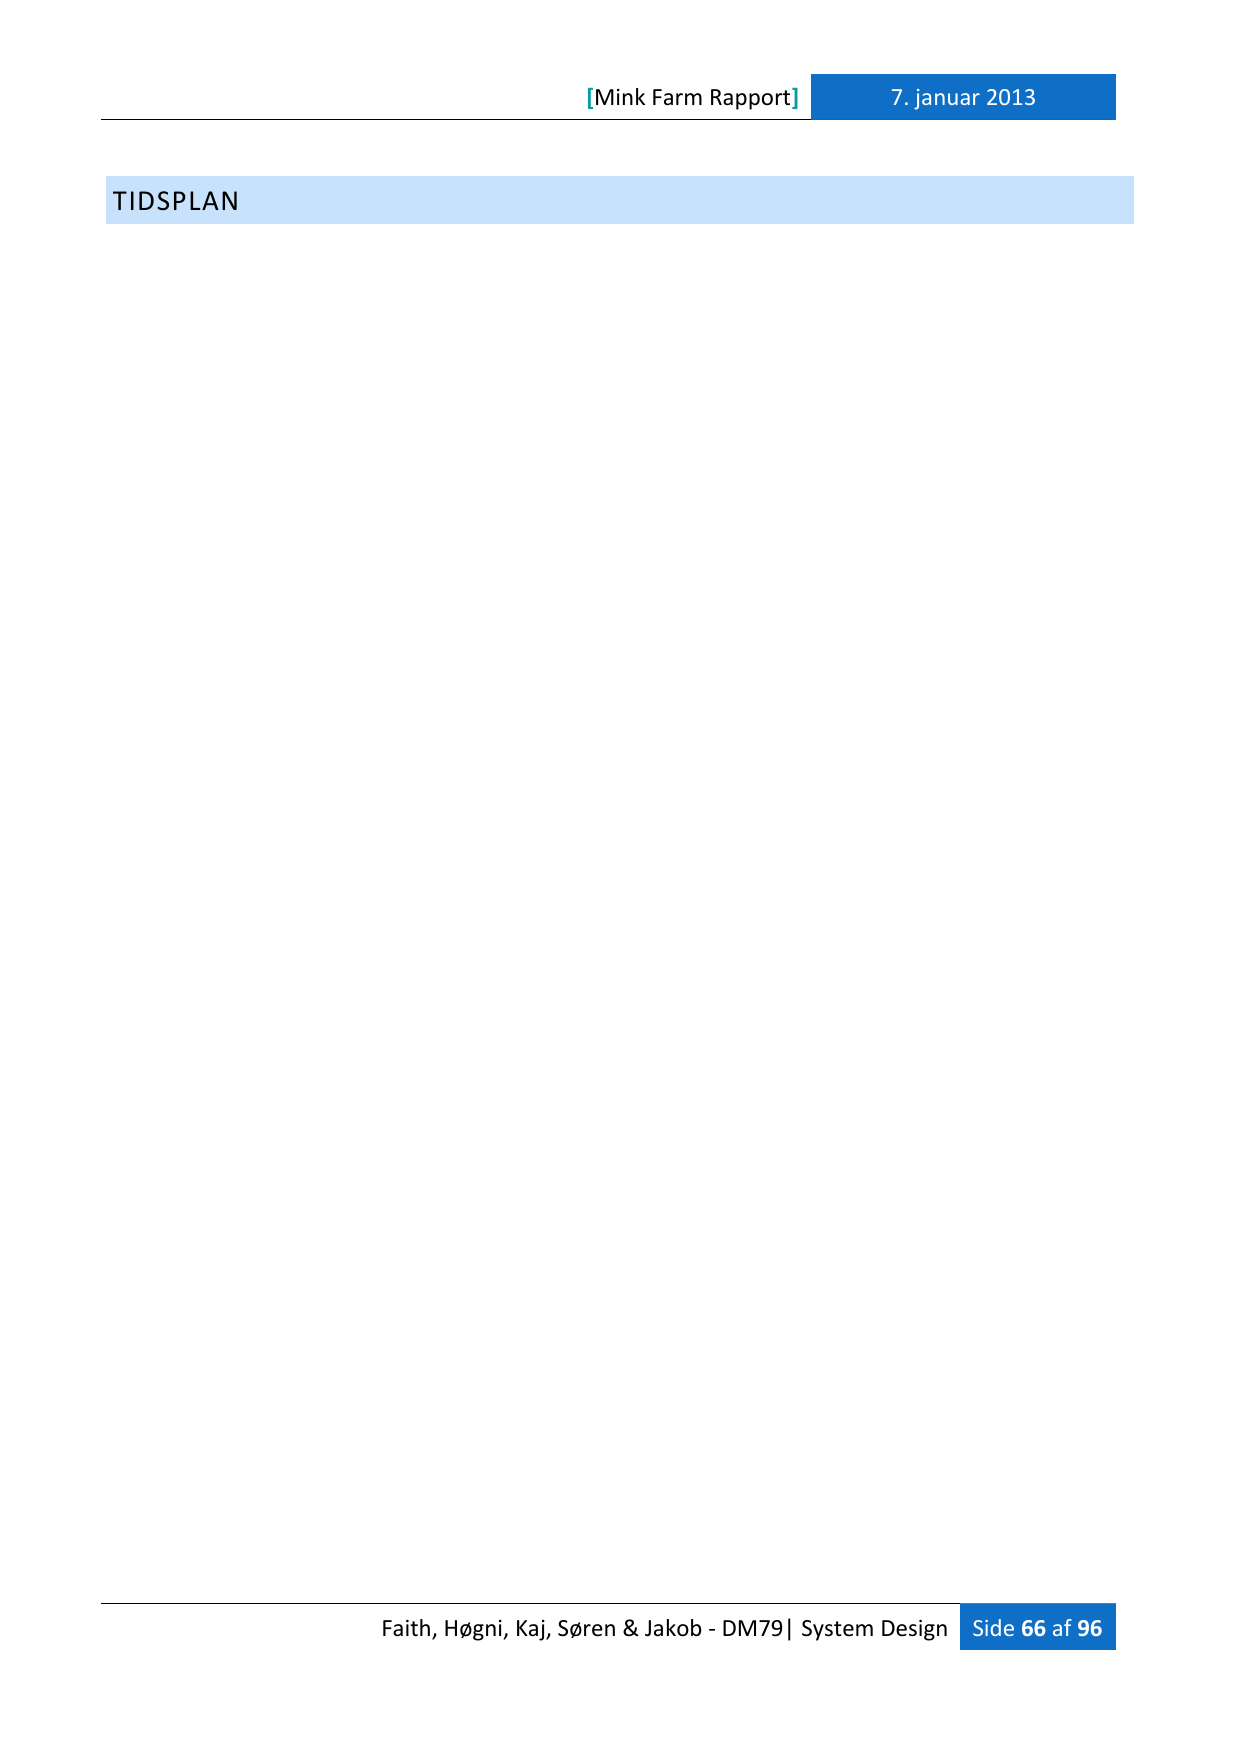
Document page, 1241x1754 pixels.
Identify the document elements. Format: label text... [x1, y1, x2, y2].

subtitle Tidsplan [113, 182, 1128, 218]
